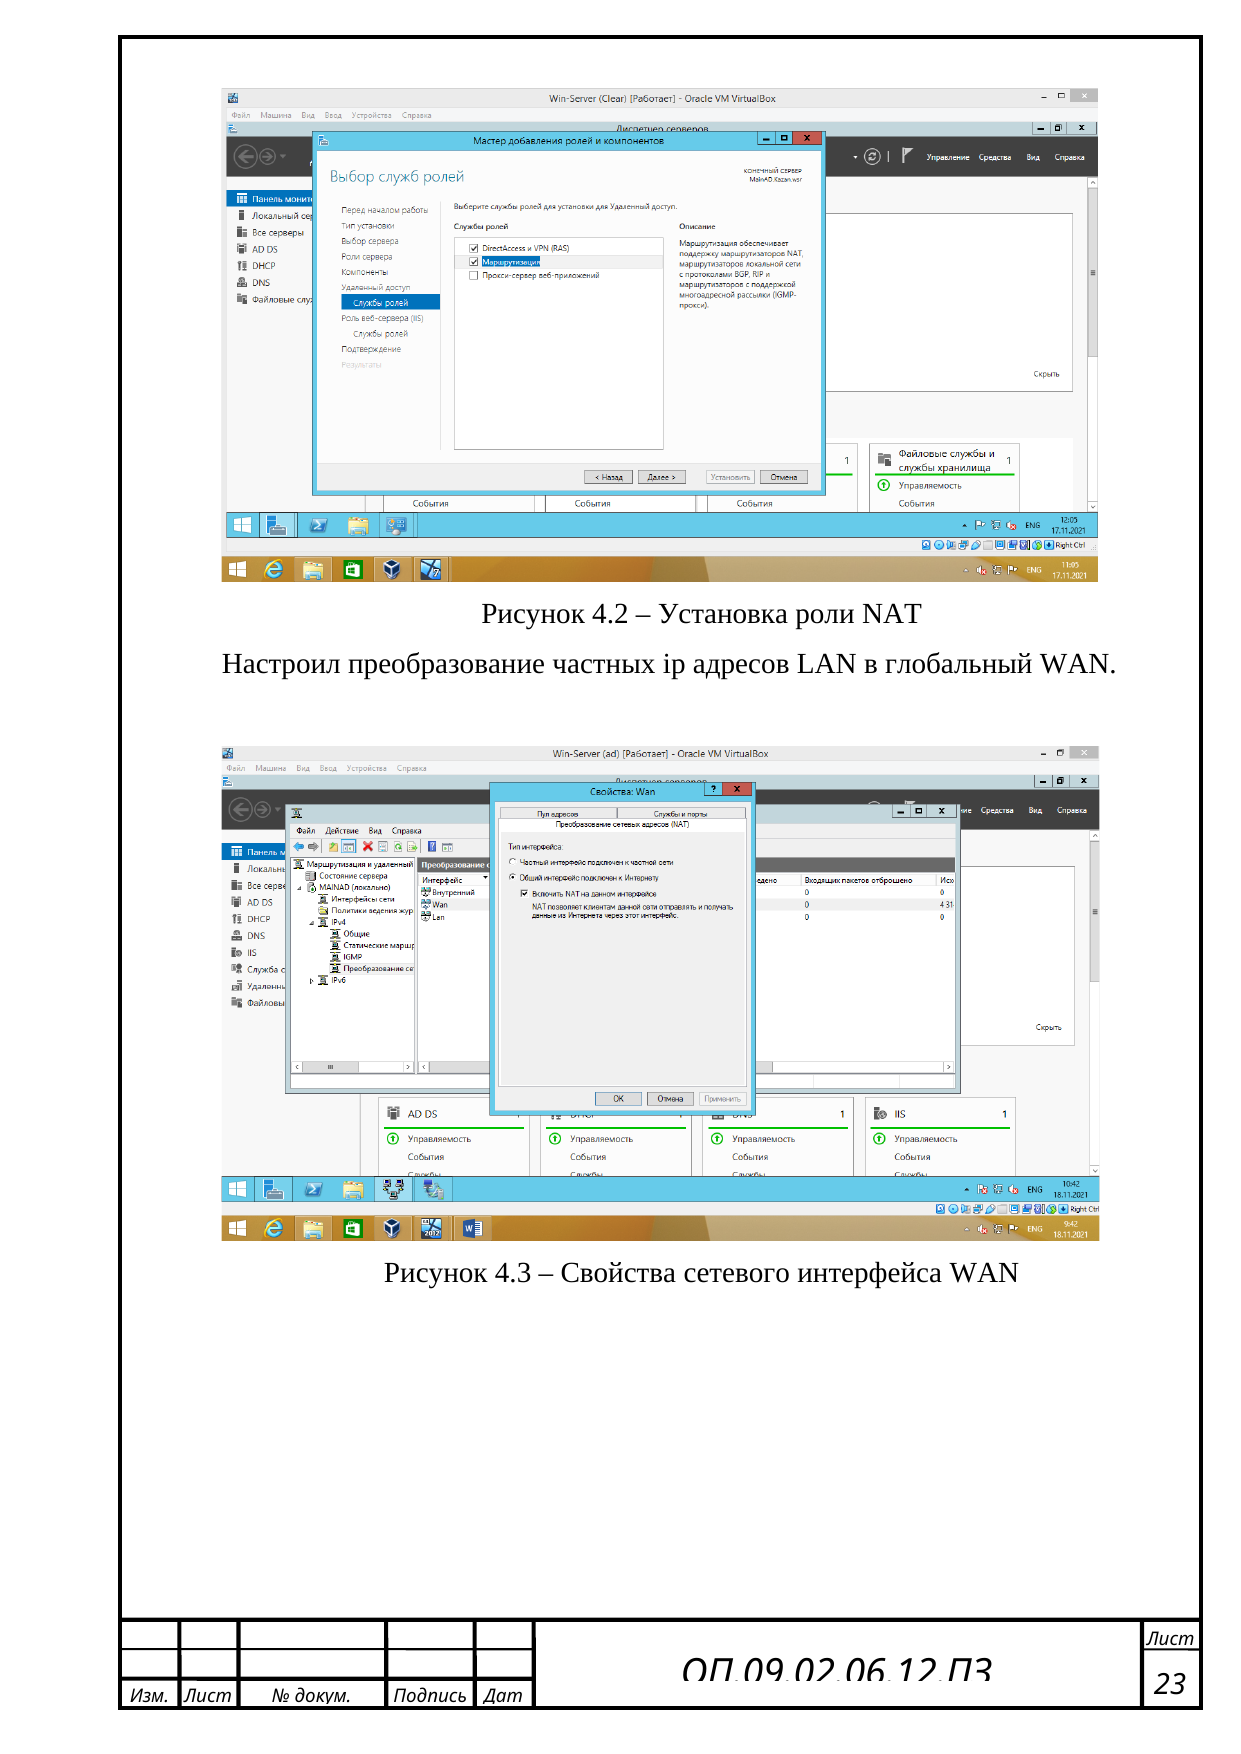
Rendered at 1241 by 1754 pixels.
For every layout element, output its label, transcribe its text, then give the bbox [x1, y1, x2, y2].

text Рисунок 4.2 – Установка роли NAT [148, 596, 1181, 629]
text Рисунок 4.3 – Свойства сетевого интерфейса WAN [148, 1255, 1181, 1288]
picture [221, 746, 1100, 1241]
picture [221, 88, 1098, 582]
text Настроил преобразование частных ip адресов LAN в глобальный WAN. [148, 646, 1181, 680]
